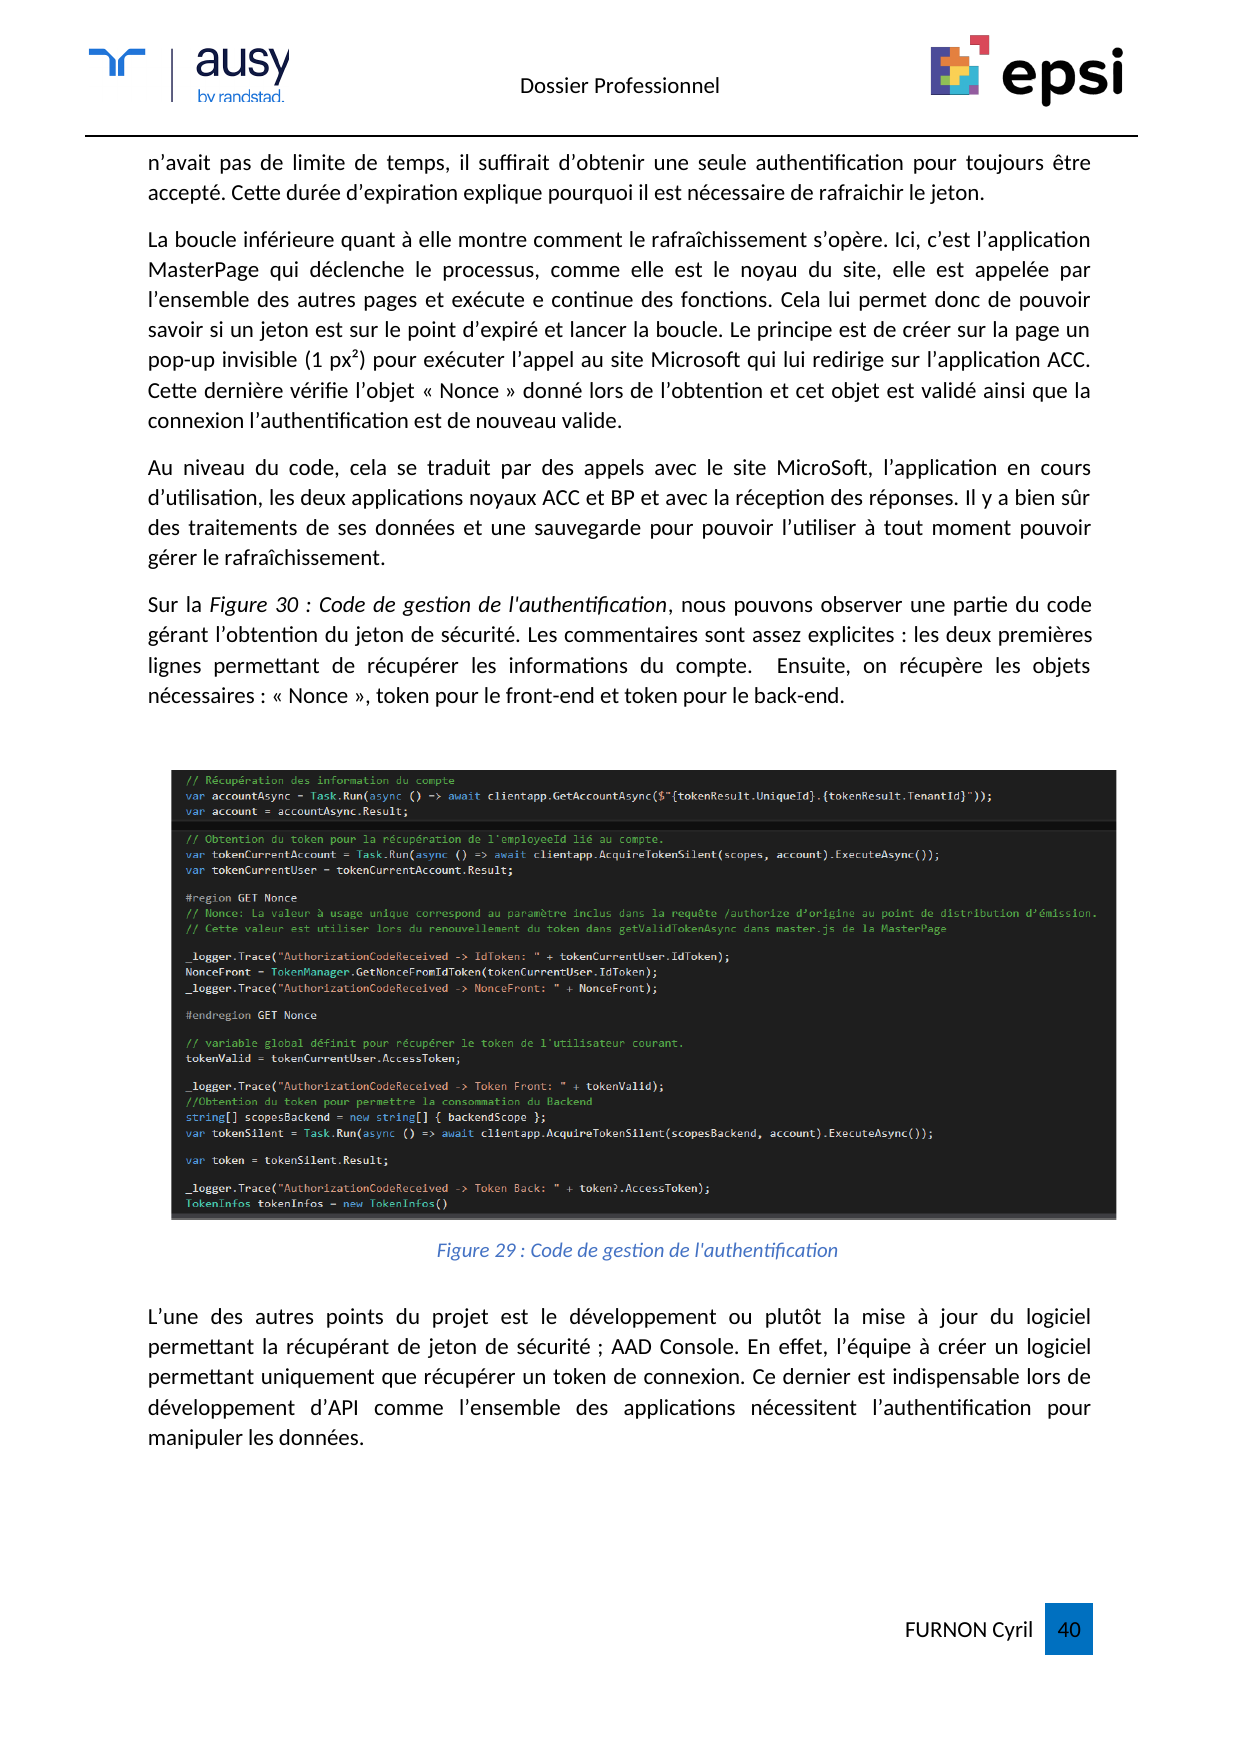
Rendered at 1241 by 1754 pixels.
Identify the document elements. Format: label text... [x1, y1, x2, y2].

picture [88, 48, 289, 102]
picture [171, 770, 1117, 1220]
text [148, 148, 1093, 206]
text Au niveau du code, cela se traduit par des appels avec le site MicroSoft, l’application en cours d’utilisation, les deux applications noyaux ACC et BP et avec la réception des réponses. Il y a bien sûr des traitements de ses données et une sauvegarde pour pouvoir l’utiliser à tout moment pouvoir gérer le rafraîchissement. [148, 453, 1093, 571]
text Sur la Figure 30 : Code de gestion de l'authentification, nous pouvons observer une partie du code gérant l’obtention du jeton de sécurité. Les commentaires sont assez explicites : les deux premières lignes permettant de récupérer les informations du compte. Ensuite, on récupère les objets nécessaires : « Nonce », token pour le front-end et token pour le back-end. [148, 590, 1093, 709]
text La boucle inférieure quant à elle montre comment le rafraîchissement s’opère. Ici, c’est l’application MasterPage qui déclenche le processus, comme elle est le noyau du site, elle est appelée par l’ensemble des autres pages et exécute e continue des fonctions. Cela lui permet donc de pouvoir savoir si un jeton est sur le point d’expiré et lancer la boucle. Le principe est de créer sur la page un pop-up invisible (1 px²) pour exécuter l’appel au site Microsoft qui lui redirige sur l’application ACC. Cette dernière vérifie l’objet « Nonce » donné lors de l’obtention et cet objet est validé ainsi que la connexion l’authentification est de nouveau valide. [148, 225, 1093, 434]
